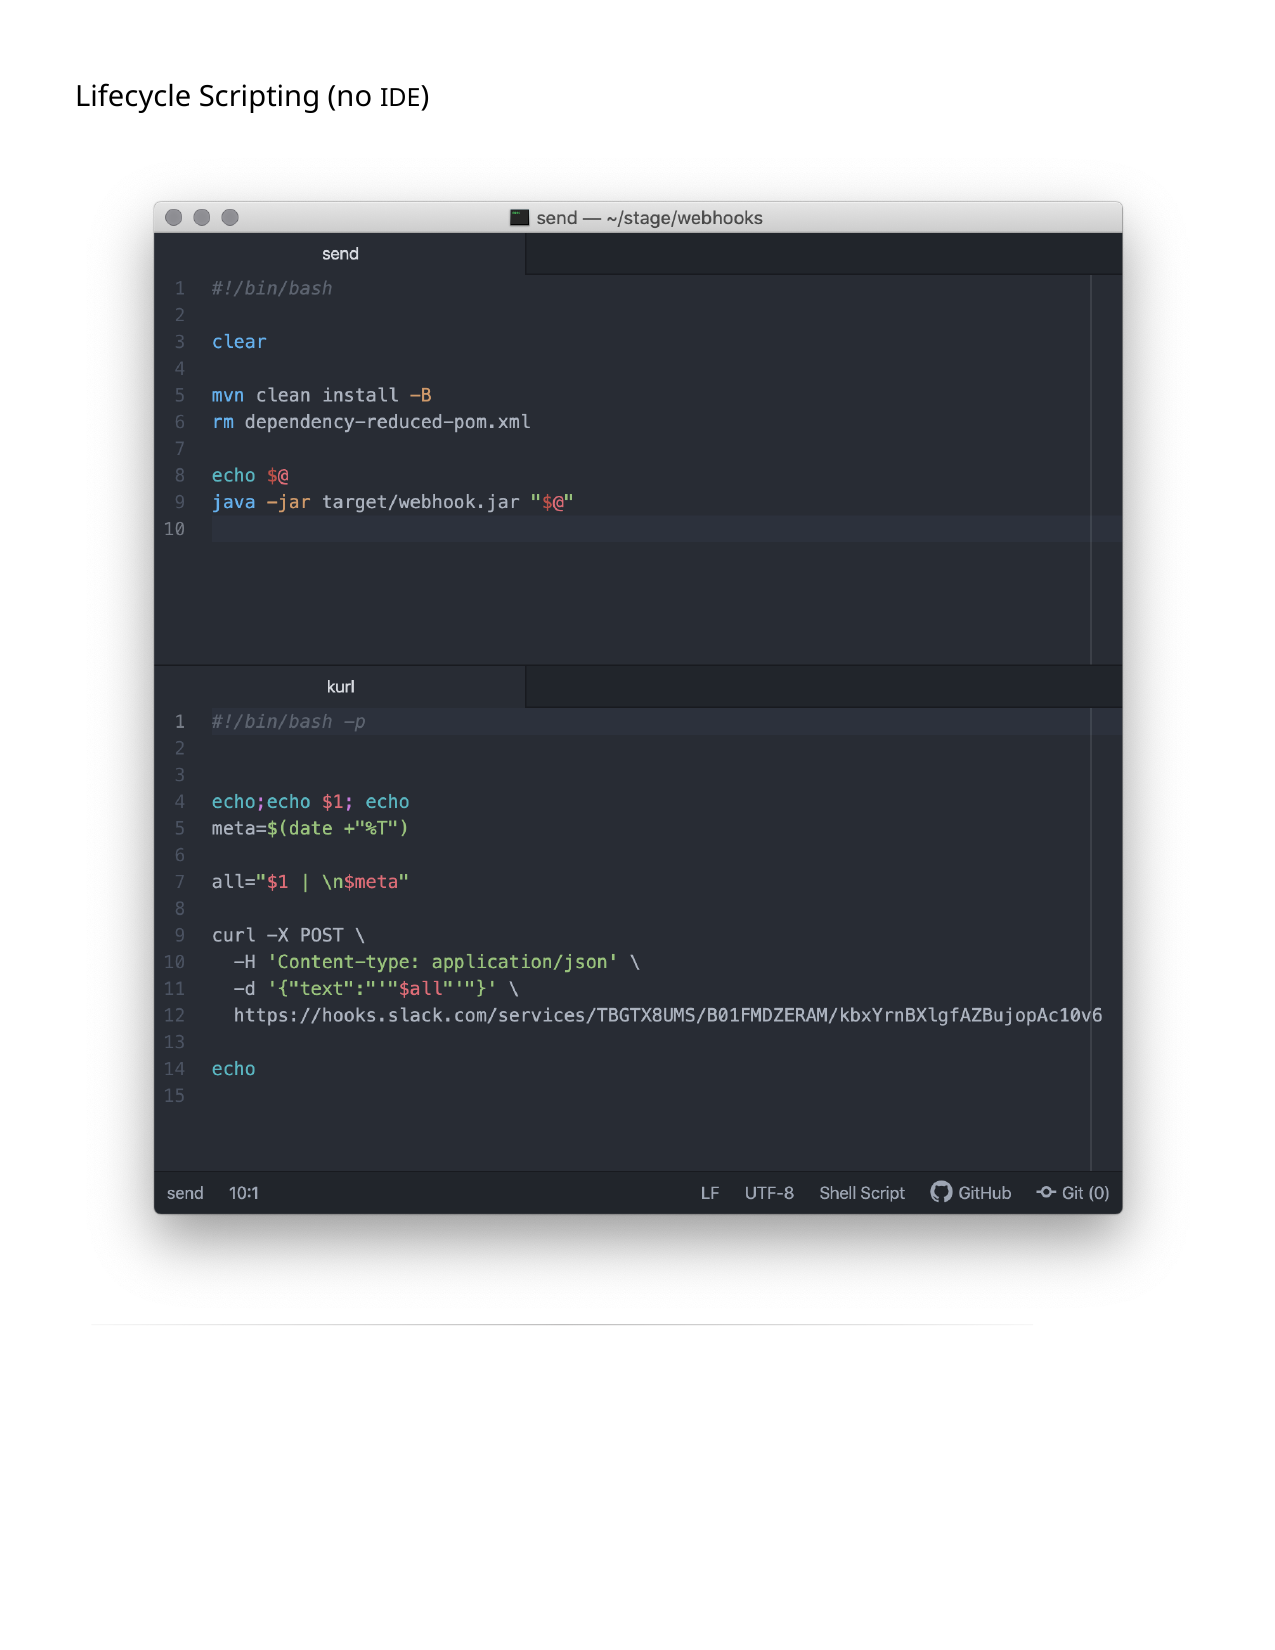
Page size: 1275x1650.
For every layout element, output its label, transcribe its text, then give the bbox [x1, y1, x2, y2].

picture [75, 148, 1200, 1332]
text Lifecycle Scripting (no IDE) [75, 75, 1200, 115]
